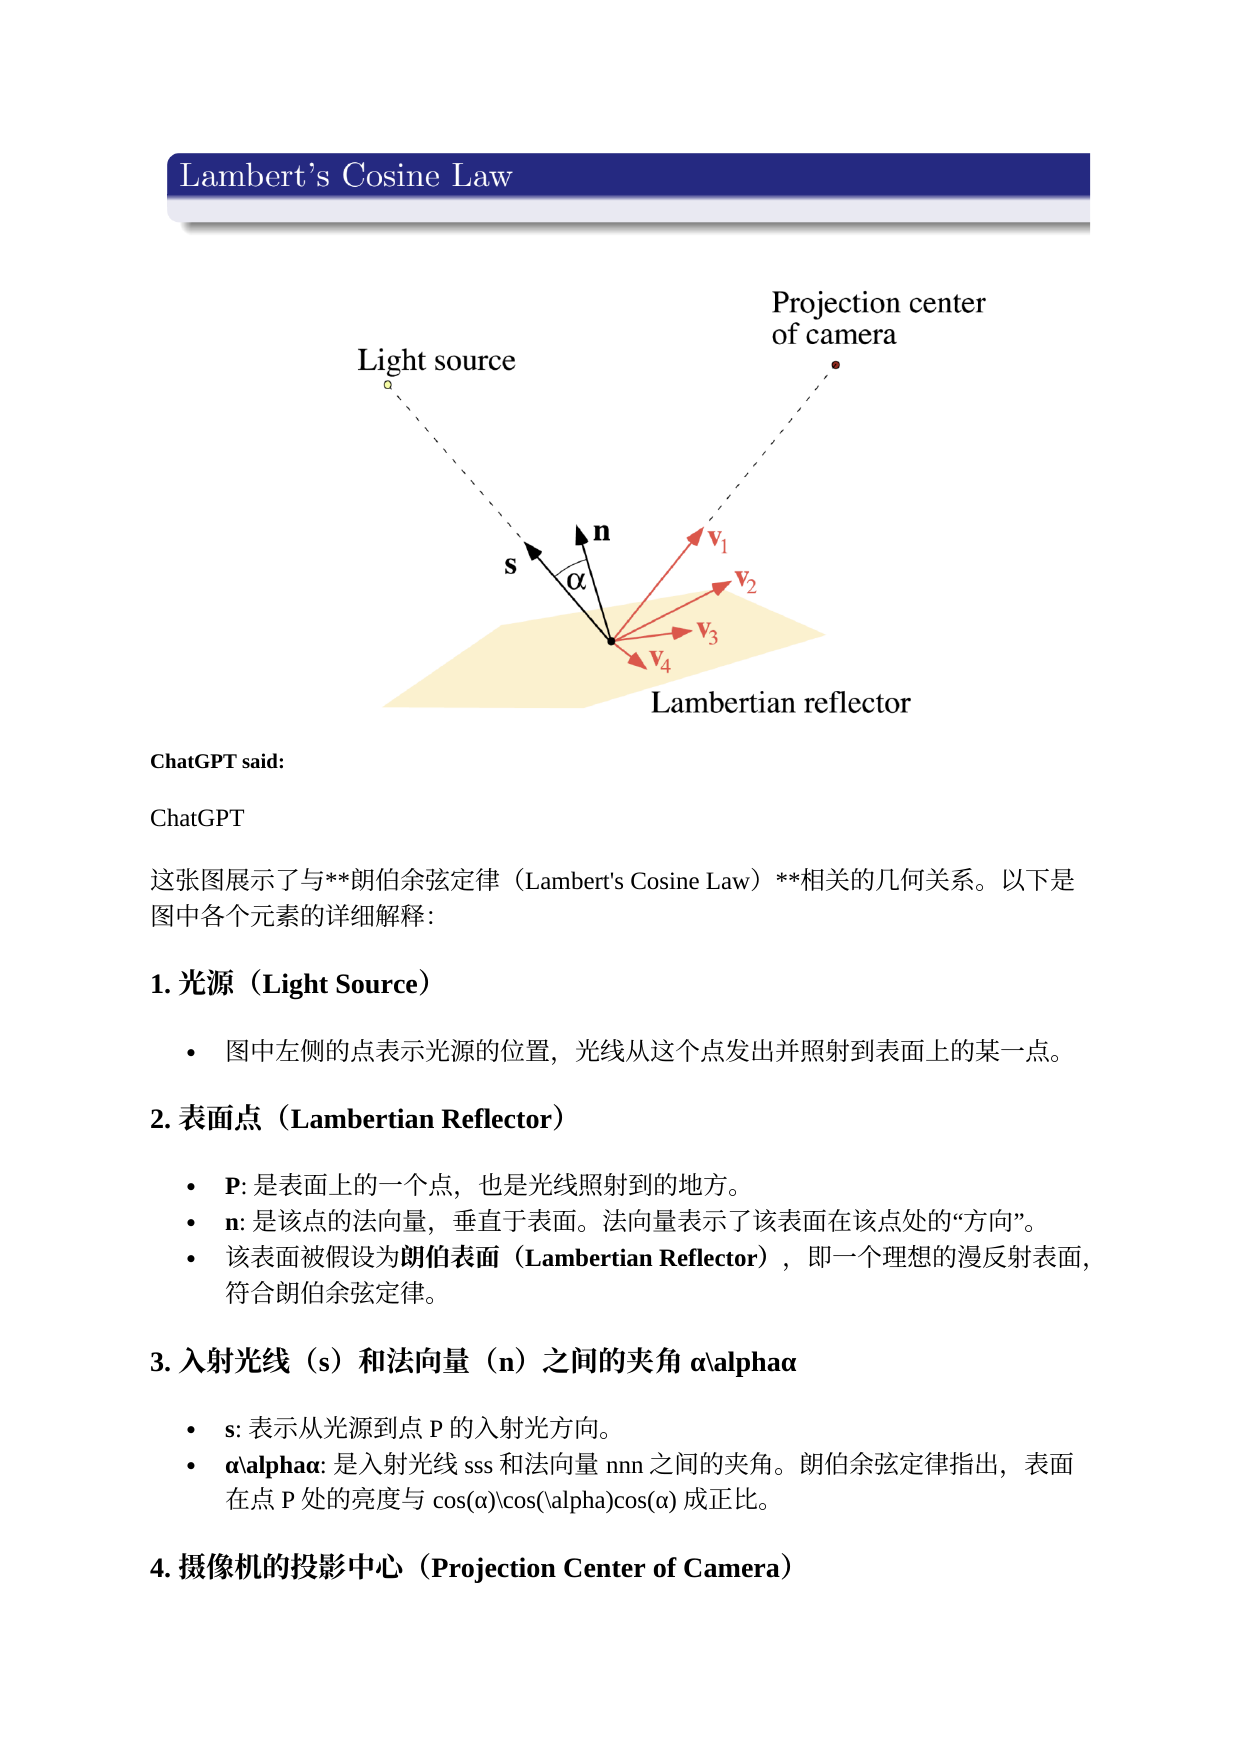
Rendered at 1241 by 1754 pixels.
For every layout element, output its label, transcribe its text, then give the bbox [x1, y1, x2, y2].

list 该表面被假设为朗伯表面（Lambertian Reflector），即一个理想的漫反射表面，符合朗伯余弦定律。 [187, 1238, 1090, 1309]
text 3. 入射光线（s）和法向量（n）之间的夹角 α\alphaα [150, 1339, 1090, 1379]
picture [150, 150, 1091, 721]
text 1. 光源（Light Source） [150, 962, 1090, 1002]
list n: 是该点的法向量，垂直于表面。法向量表示了该表面在该点处的“方向”。 [187, 1202, 1090, 1238]
text ChatGPT said: [150, 749, 1090, 773]
list s: 表示从光源到点 P 的入射光方向。 [187, 1408, 1090, 1444]
text 2. 表面点（Lambertian Reflector） [150, 1096, 1090, 1137]
text 这张图展示了与**朗伯余弦定律（Lambert's Cosine Law）**相关的几何关系。以下是图中各个元素的详细解释： [150, 861, 1090, 932]
list α\alphaα: 是入射光线 sss 和法向量 nnn 之间的夹角。朗伯余弦定律指出，表面在点 P 处的亮度与 cos⁡(α)\cos(\alpha)cos(α) 成正比。 [187, 1444, 1090, 1516]
list 图中左侧的点表示光源的位置，光线从这个点发出并照射到表面上的某一点。 [187, 1031, 1090, 1067]
text ChatGPT [150, 803, 1090, 831]
list P: 是表面上的一个点，也是光线照射到的地方。 [187, 1166, 1090, 1202]
text 4. 摄像机的投影中心（Projection Center of Camera） [150, 1545, 1090, 1586]
